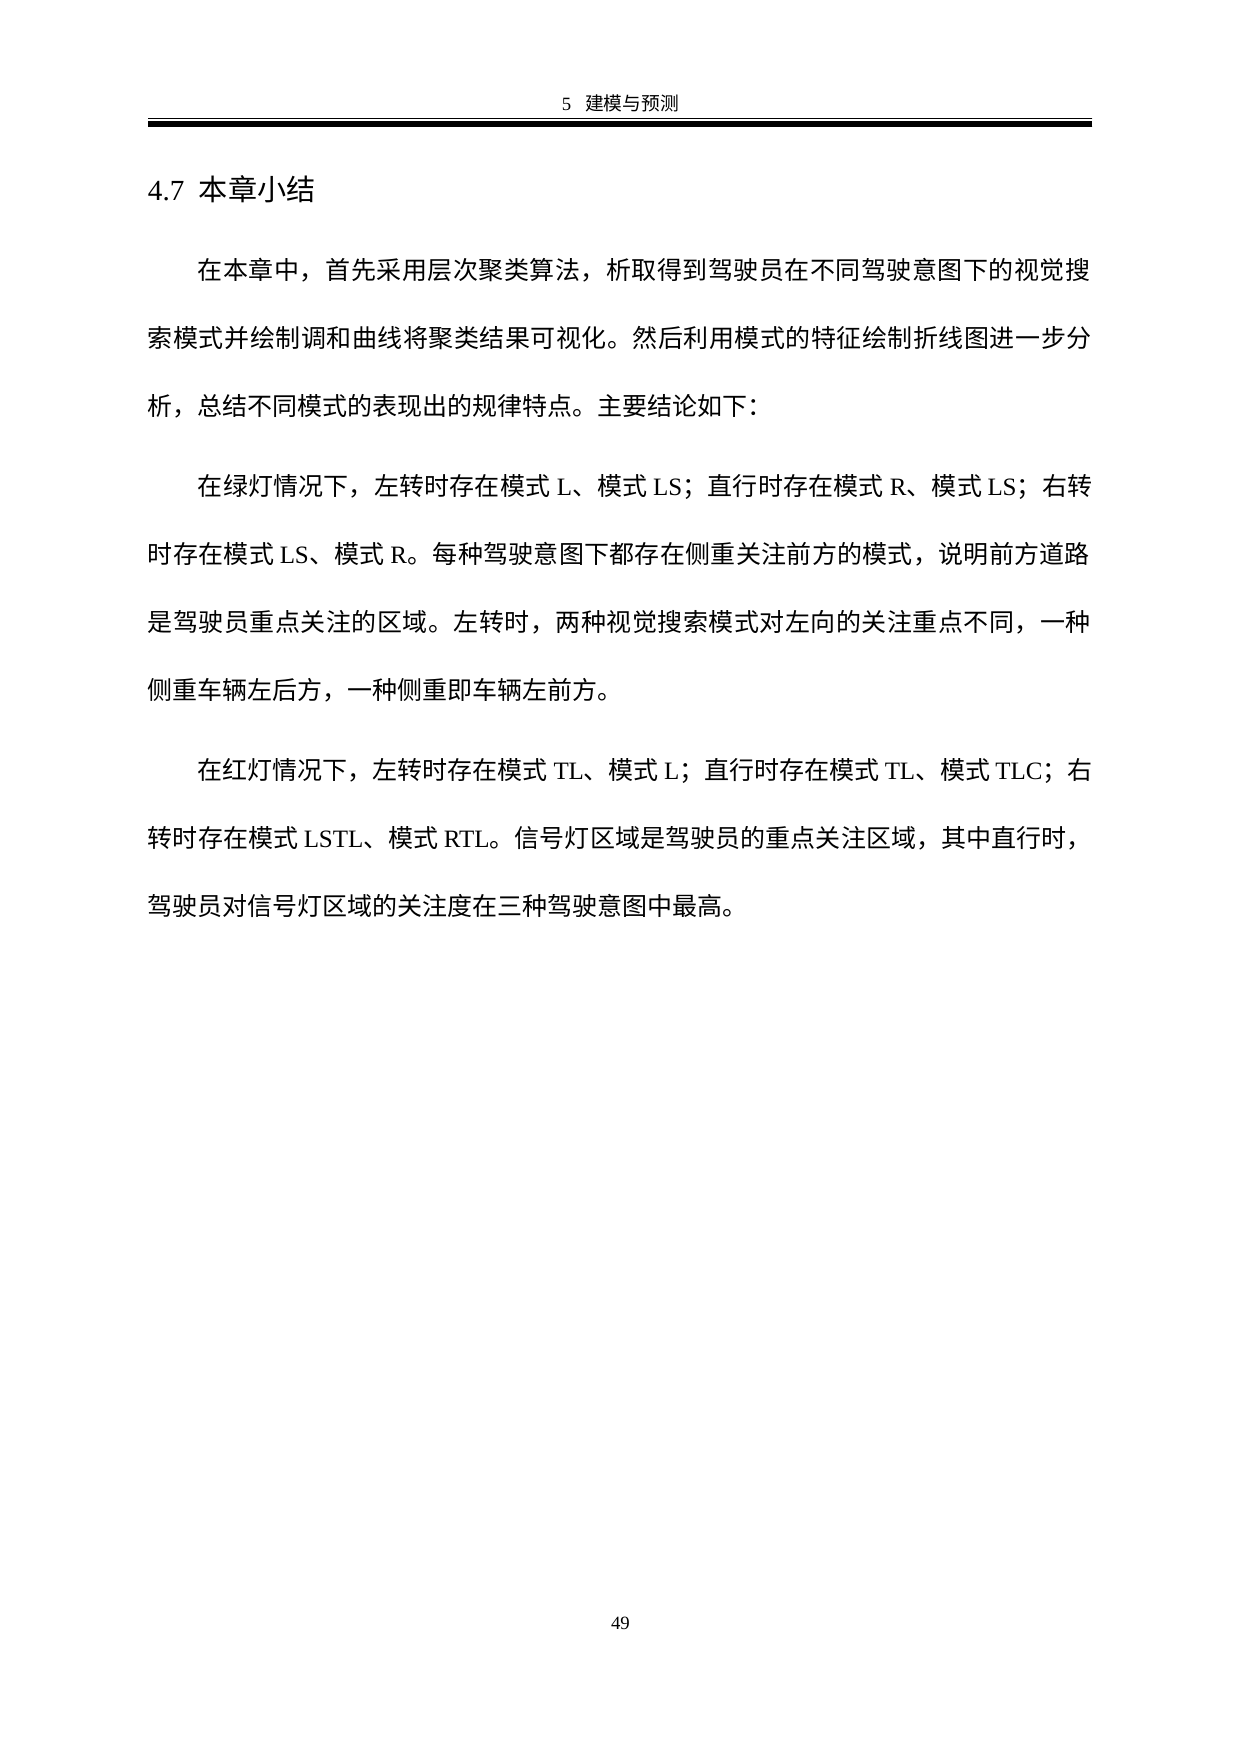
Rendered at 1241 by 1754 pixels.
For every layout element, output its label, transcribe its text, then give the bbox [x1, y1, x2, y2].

subtitle 本章小结 [148, 154, 1092, 222]
text 在本章中，首先采用层次聚类算法，析取得到驾驶员在不同驾驶意图下的视觉搜索模式并绘制调和曲线将聚类结果可视化。然后利用模式的特征绘制折线图进一步分析，总结不同模式的表现出的规律特点。主要结论如下： [148, 234, 1092, 438]
text 在绿灯情况下，左转时存在模式L、模式LS；直行时存在模式R、模式LS；右转时存在模式LS、模式R。每种驾驶意图下都存在侧重关注前方的模式，说明前方道路是驾驶员重点关注的区域。左转时，两种视觉搜索模式对左向的关注重点不同，一种侧重车辆左后方，一种侧重即车辆左前方。 [148, 451, 1092, 722]
text 在红灯情况下，左转时存在模式TL、模式L；直行时存在模式TL、模式TLC；右转时存在模式LSTL、模式RTL。信号灯区域是驾驶员的重点关注区域，其中直行时，驾驶员对信号灯区域的关注度在三种驾驶意图中最高。 [148, 735, 1092, 938]
